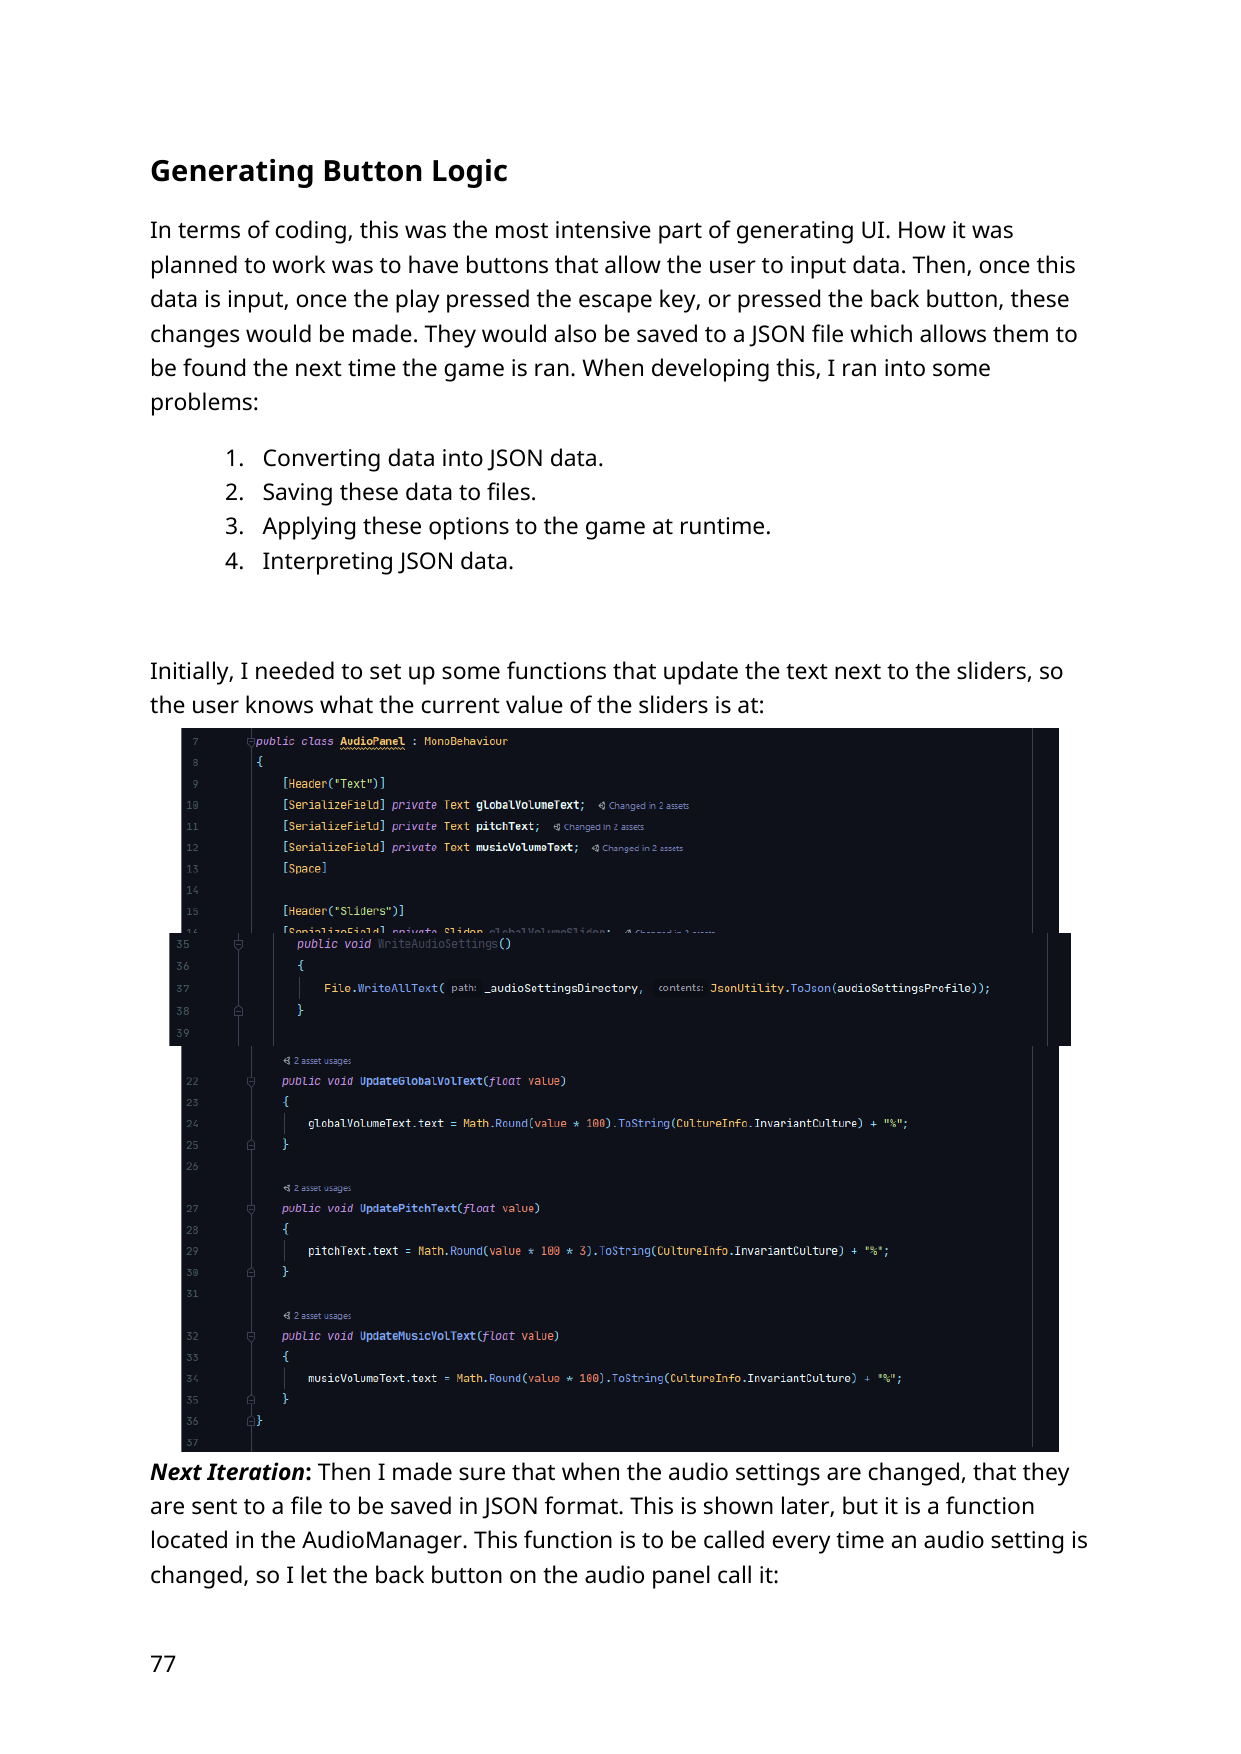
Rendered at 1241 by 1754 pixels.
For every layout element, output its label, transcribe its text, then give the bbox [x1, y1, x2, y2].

picture [169, 728, 1071, 1452]
list Saving these data to files. [225, 476, 1090, 507]
text Initially, I needed to set up some functions that update the text next to the sliders, so the user knows what the current value of the sliders is at: [150, 655, 1090, 721]
list Converting data into JSON data. [225, 442, 1090, 473]
text Generating Button Logic [150, 150, 1090, 190]
list Applying these options to the game at runtime. [225, 510, 1090, 542]
list Interpreting JSON data. [225, 545, 1090, 576]
text In terms of coding, this was the most intensive part of generating UI. How it was planned to work was to have buttons that allow the user to input data. Then, once this data is input, once the play pressed the escape key, or pressed the back button, these changes would be made. They would also be saved to a JSON file which allows them to be found the next time the game is ran. When developing this, I ran into some problems: [150, 214, 1090, 418]
